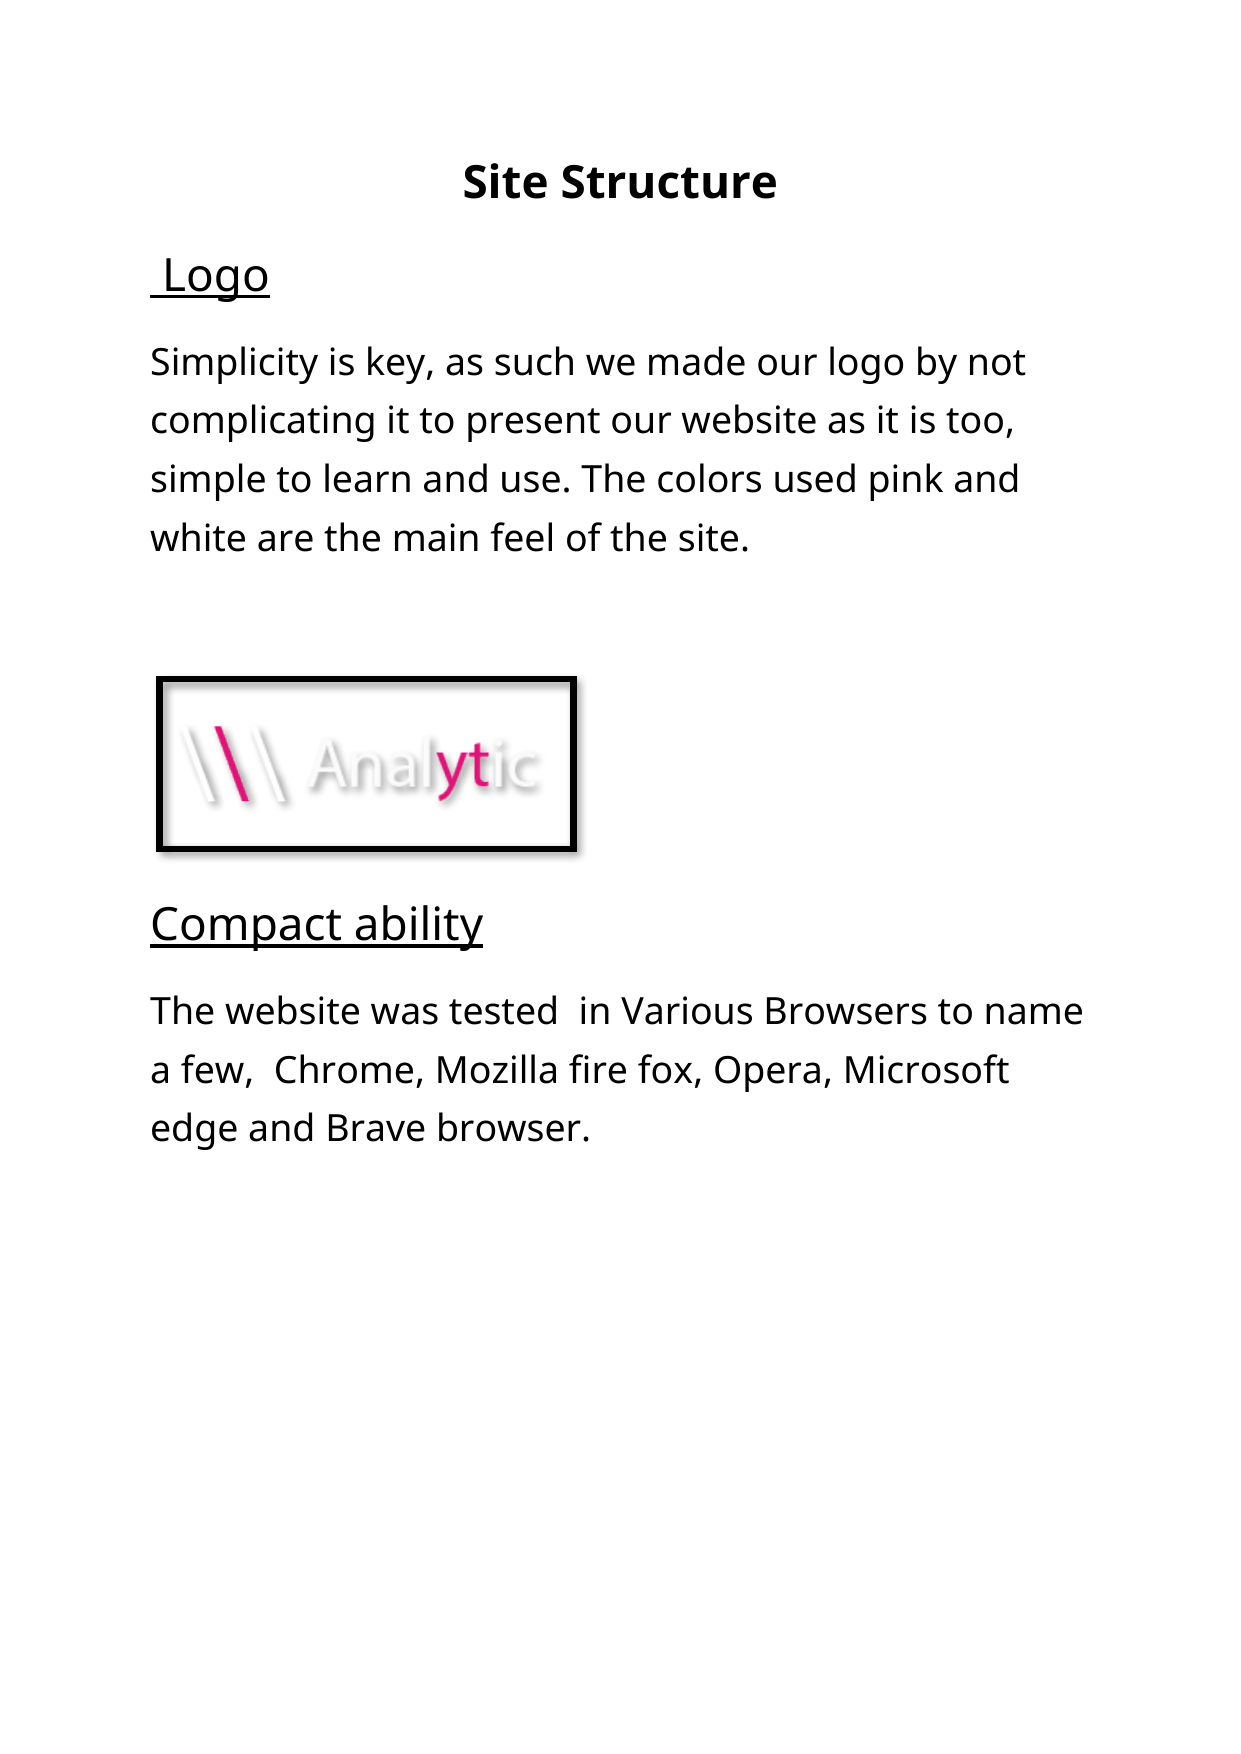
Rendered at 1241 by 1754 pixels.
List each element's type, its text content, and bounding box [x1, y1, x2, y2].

text Compact ability [150, 892, 1090, 954]
text Site Structure [150, 150, 1090, 212]
text Simplicity is key, as such we made our logo by not complicating it to present our website as it is too, simple to learn and use. The colors used pink and white are the main feel of the site. [150, 335, 1090, 562]
text The website was tested in Various Browsers to name a few, Chrome, Mozilla fire fox, Opera, Microsoft edge and Brave browser. [150, 984, 1090, 1153]
text Logo [150, 242, 1090, 305]
picture [163, 682, 570, 846]
